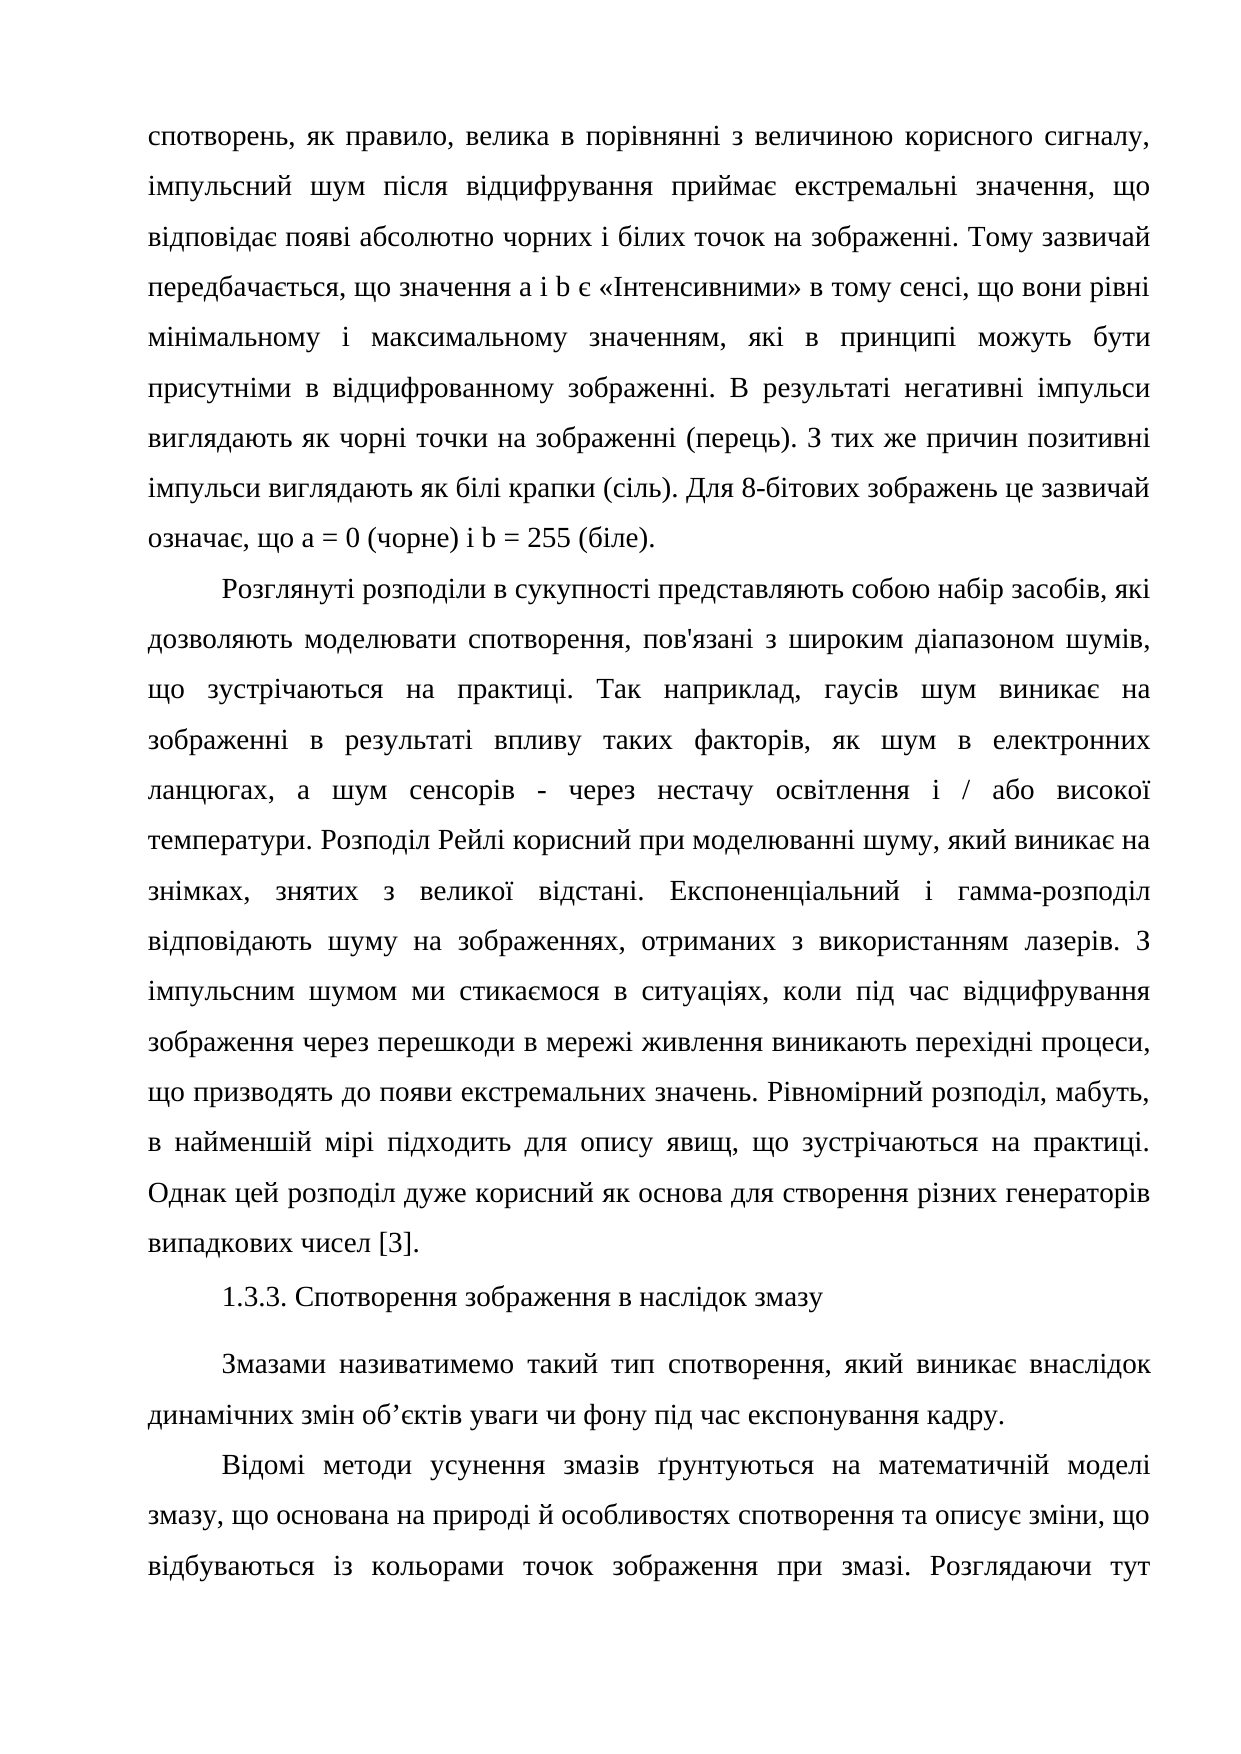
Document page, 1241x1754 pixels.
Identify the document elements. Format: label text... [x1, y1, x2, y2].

text Змазами називатимемо такий тип спотворення, який виникає внаслідок динамічних змін об’єктів уваги чи фону під час експонування кадру. [148, 1347, 1152, 1430]
subtitle 1.3.3. Спотворення зображення в наслідок змазу [148, 1279, 1152, 1313]
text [148, 118, 1152, 554]
text Розглянуті розподіли в сукупності представляють собою набір засобів, які дозволяють моделювати спотворення, пов'язані з широким діапазоном шумів, що зустрічаються на практиці. Так наприклад, гаусів шум виникає на зображенні в результаті впливу таких факторів, як шум в електронних ланцюгах, а шум сенсорів - через нестачу освітлення і / або високої температури. Розподіл Рейлі корисний при моделюванні шуму, який виникає на знімках, знятих з великої відстані. Експоненціальний і гамма-розподіл відповідають шуму на зображеннях, отриманих з використанням лазерів. З імпульсним шумом ми стикаємося в ситуаціях, коли під час відцифрування зображення через перешкоди в мережі живлення виникають перехідні процеси, що призводять до появи екстремальних значень. Рівномірний розподіл, мабуть, в найменшій мірі підходить для опису явищ, що зустрічаються на практиці. Однак цей розподіл дуже корисний як основа для створення різних генераторів випадкових чисел [3]. [148, 571, 1152, 1258]
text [148, 1447, 1152, 1581]
